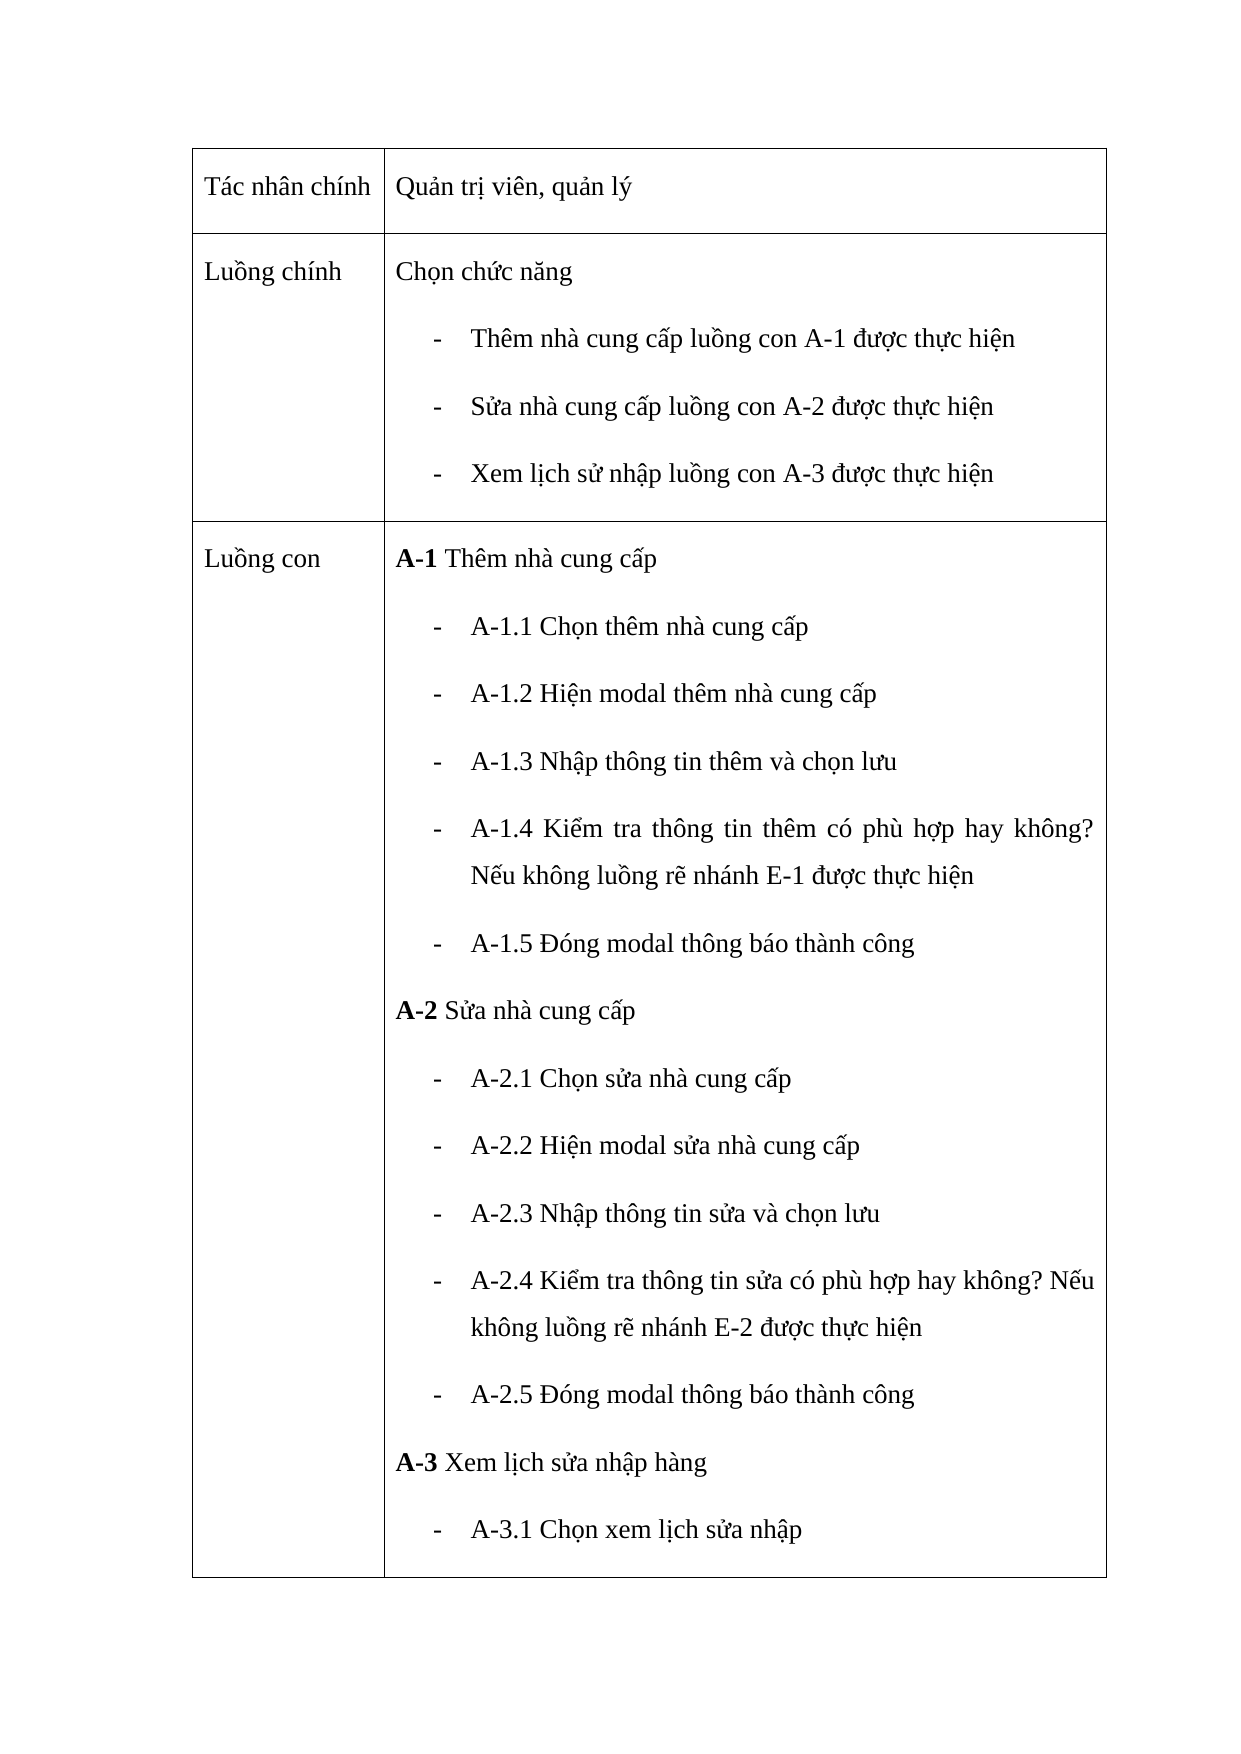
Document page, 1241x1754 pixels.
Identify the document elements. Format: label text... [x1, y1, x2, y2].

table_cell Luồng con [193, 522, 384, 1577]
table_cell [385, 522, 1106, 1577]
table_cell Chọn chức năng Thêm nhà cung cấp luồng con A-1 được thực hiện Sửa nhà cung cấp luồng con A-2 được thực hiện Xem lịch sử nhập luồng con A-3 được thực hiện [385, 234, 1106, 521]
table_cell Quản trị viên, quản lý [385, 149, 1106, 233]
table_cell Luồng chính [193, 234, 384, 521]
table_cell Tác nhân chính [193, 149, 384, 233]
